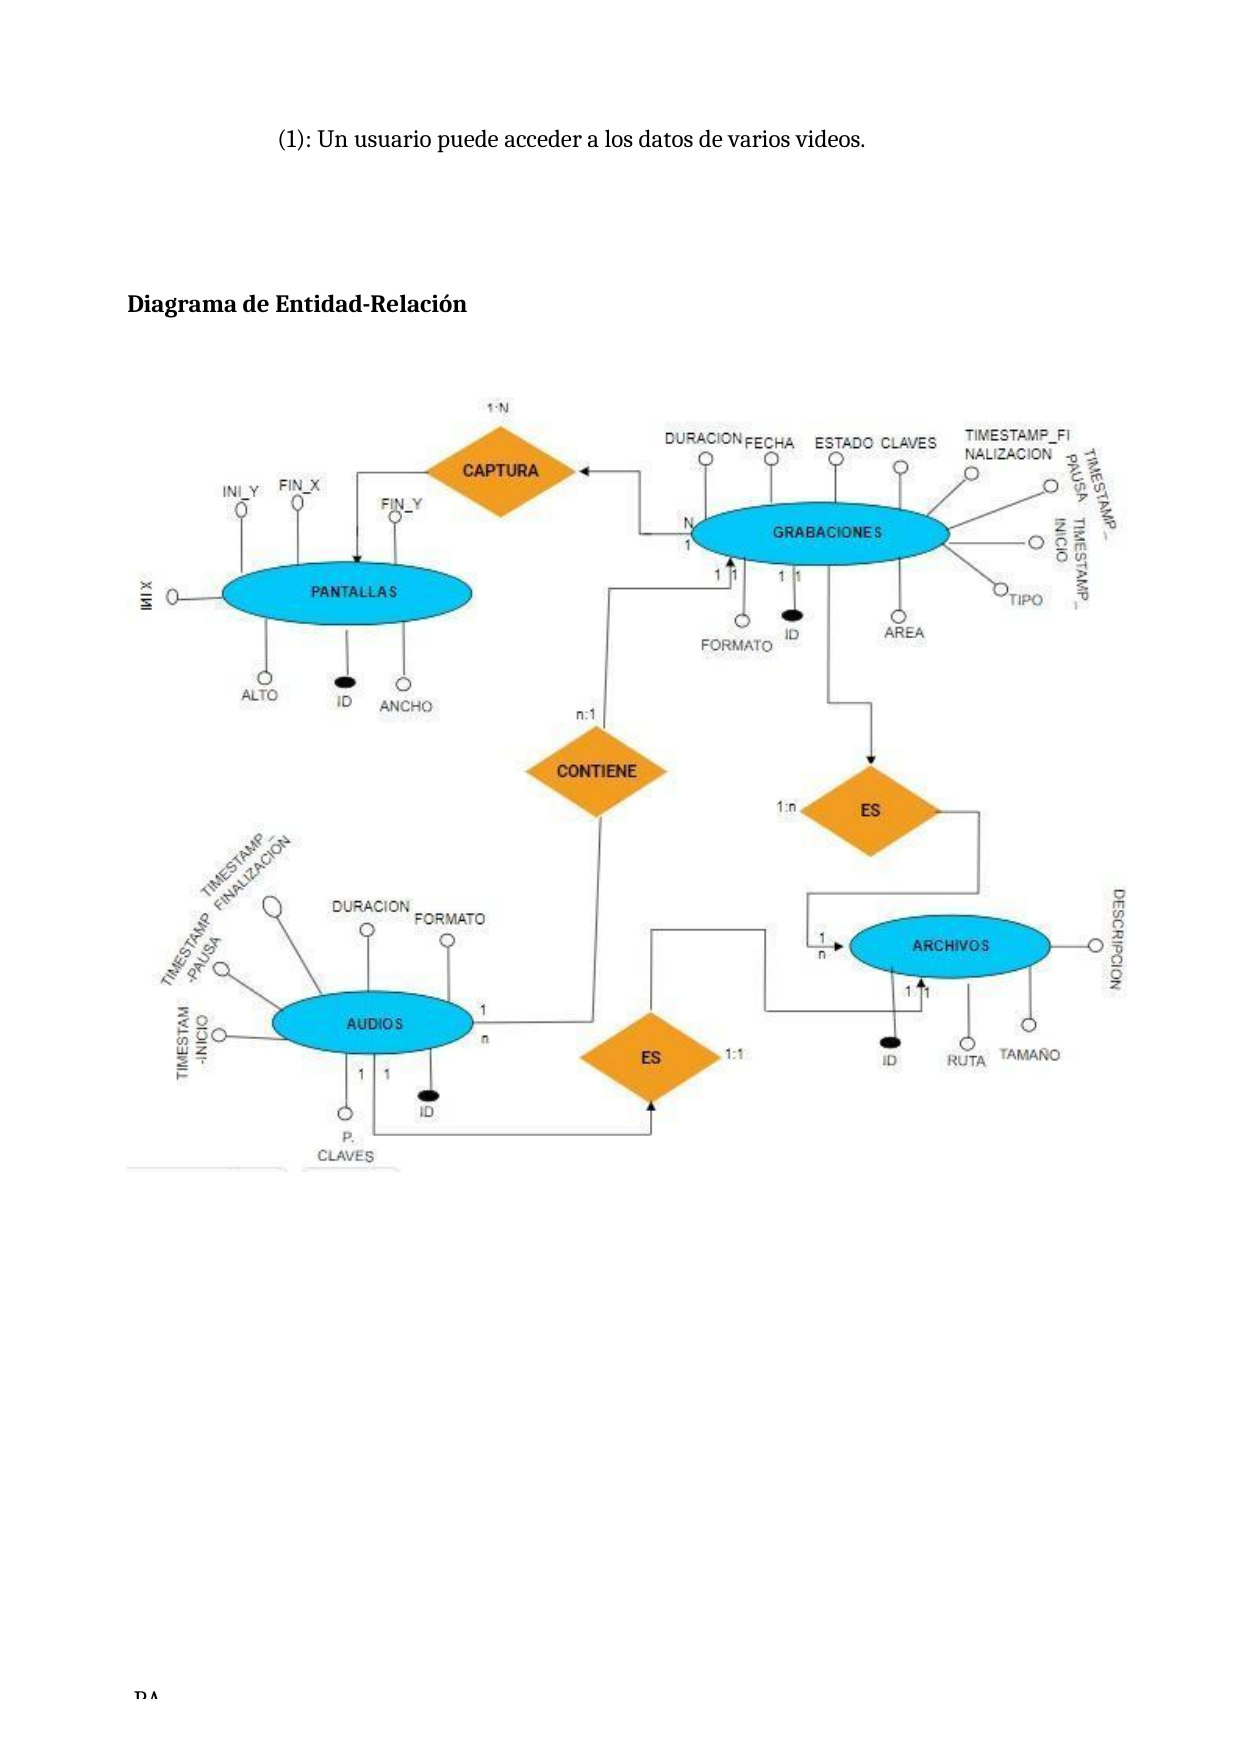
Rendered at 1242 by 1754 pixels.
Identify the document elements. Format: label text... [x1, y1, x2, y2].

text Diagrama de Entidad-Relación [127, 290, 1152, 319]
text (1): Un usuario puede acceder a los datos de varios videos. [277, 125, 1152, 154]
picture [127, 397, 1146, 1172]
